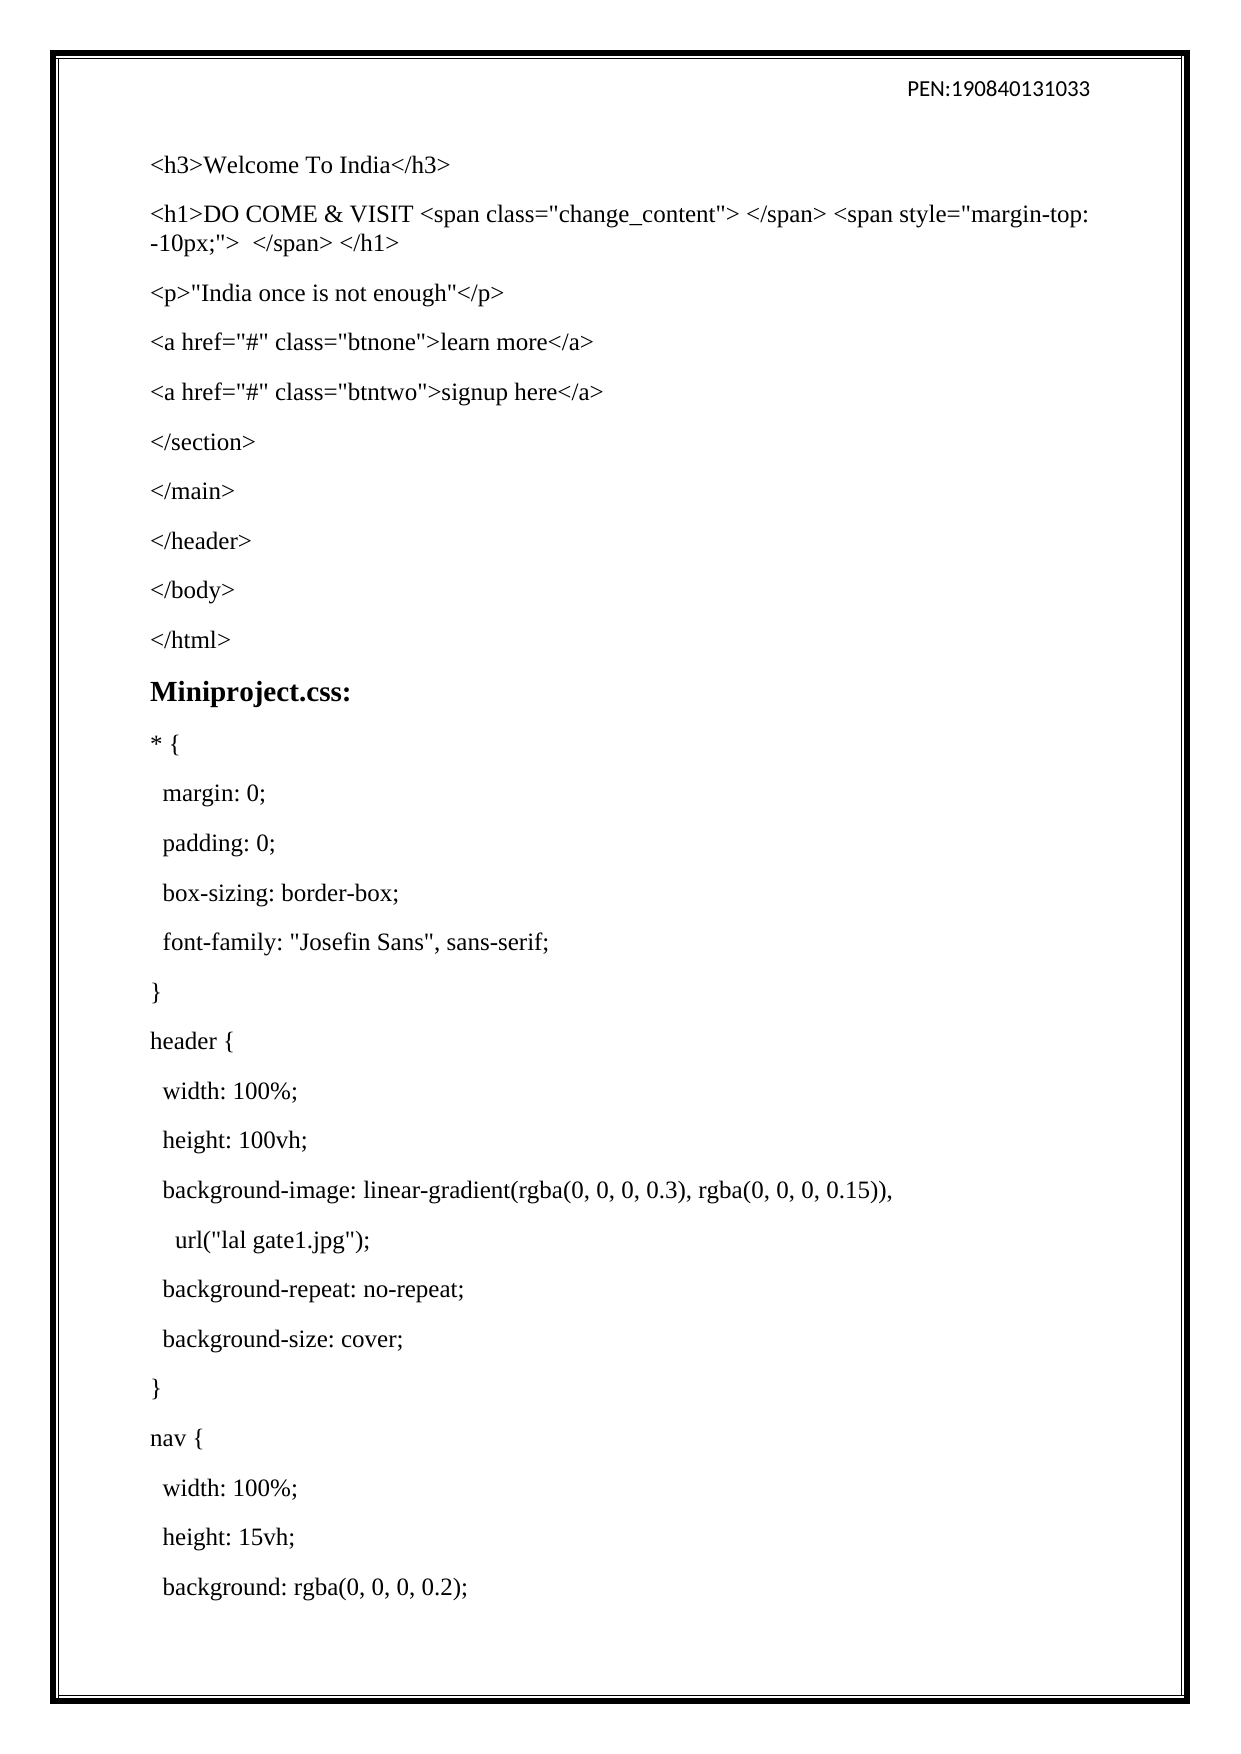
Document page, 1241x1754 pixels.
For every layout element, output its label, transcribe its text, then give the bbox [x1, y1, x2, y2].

text * { [150, 729, 1090, 758]
text height: 15vh; [150, 1522, 1090, 1551]
text header { [150, 1026, 1090, 1055]
text <a href="#" class="btntwo">signup here</a> [150, 377, 1090, 406]
text </section> [150, 427, 1090, 455]
text font-family: "Josefin Sans", sans-serif; [150, 927, 1090, 956]
text background-image: linear-gradient(rgba(0, 0, 0, 0.3), rgba(0, 0, 0, 0.15)), [150, 1175, 1090, 1204]
text nav { [150, 1423, 1090, 1452]
text } [150, 1373, 1090, 1402]
text background-repeat: no-repeat; [150, 1274, 1090, 1303]
text <h1>DO COME & VISIT <span class="change_content"> </span> <span style="margin-top: -10px;"> </span> </h1> [150, 199, 1090, 257]
text width: 100%; [150, 1076, 1090, 1105]
text padding: 0; [150, 828, 1090, 857]
text <a href="#" class="btnone">learn more</a> [150, 327, 1090, 356]
text background-size: cover; [150, 1324, 1090, 1353]
text } [150, 977, 1090, 1006]
text </body> [150, 575, 1090, 604]
text <h3>Welcome To India</h3> [150, 150, 1090, 179]
text url("lal gate1.jpg"); [150, 1225, 1090, 1253]
text <p>"India once is not enough"</p> [150, 278, 1090, 307]
text background: rgba(0, 0, 0, 0.2); [150, 1572, 1090, 1601]
text margin: 0; [150, 778, 1090, 807]
text </html> [150, 625, 1090, 654]
text </main> [150, 476, 1090, 505]
text </header> [150, 526, 1090, 554]
text box-sizing: border-box; [150, 878, 1090, 906]
text Miniproject.css: [150, 674, 1090, 708]
text width: 100%; [150, 1473, 1090, 1501]
text height: 100vh; [150, 1126, 1090, 1154]
